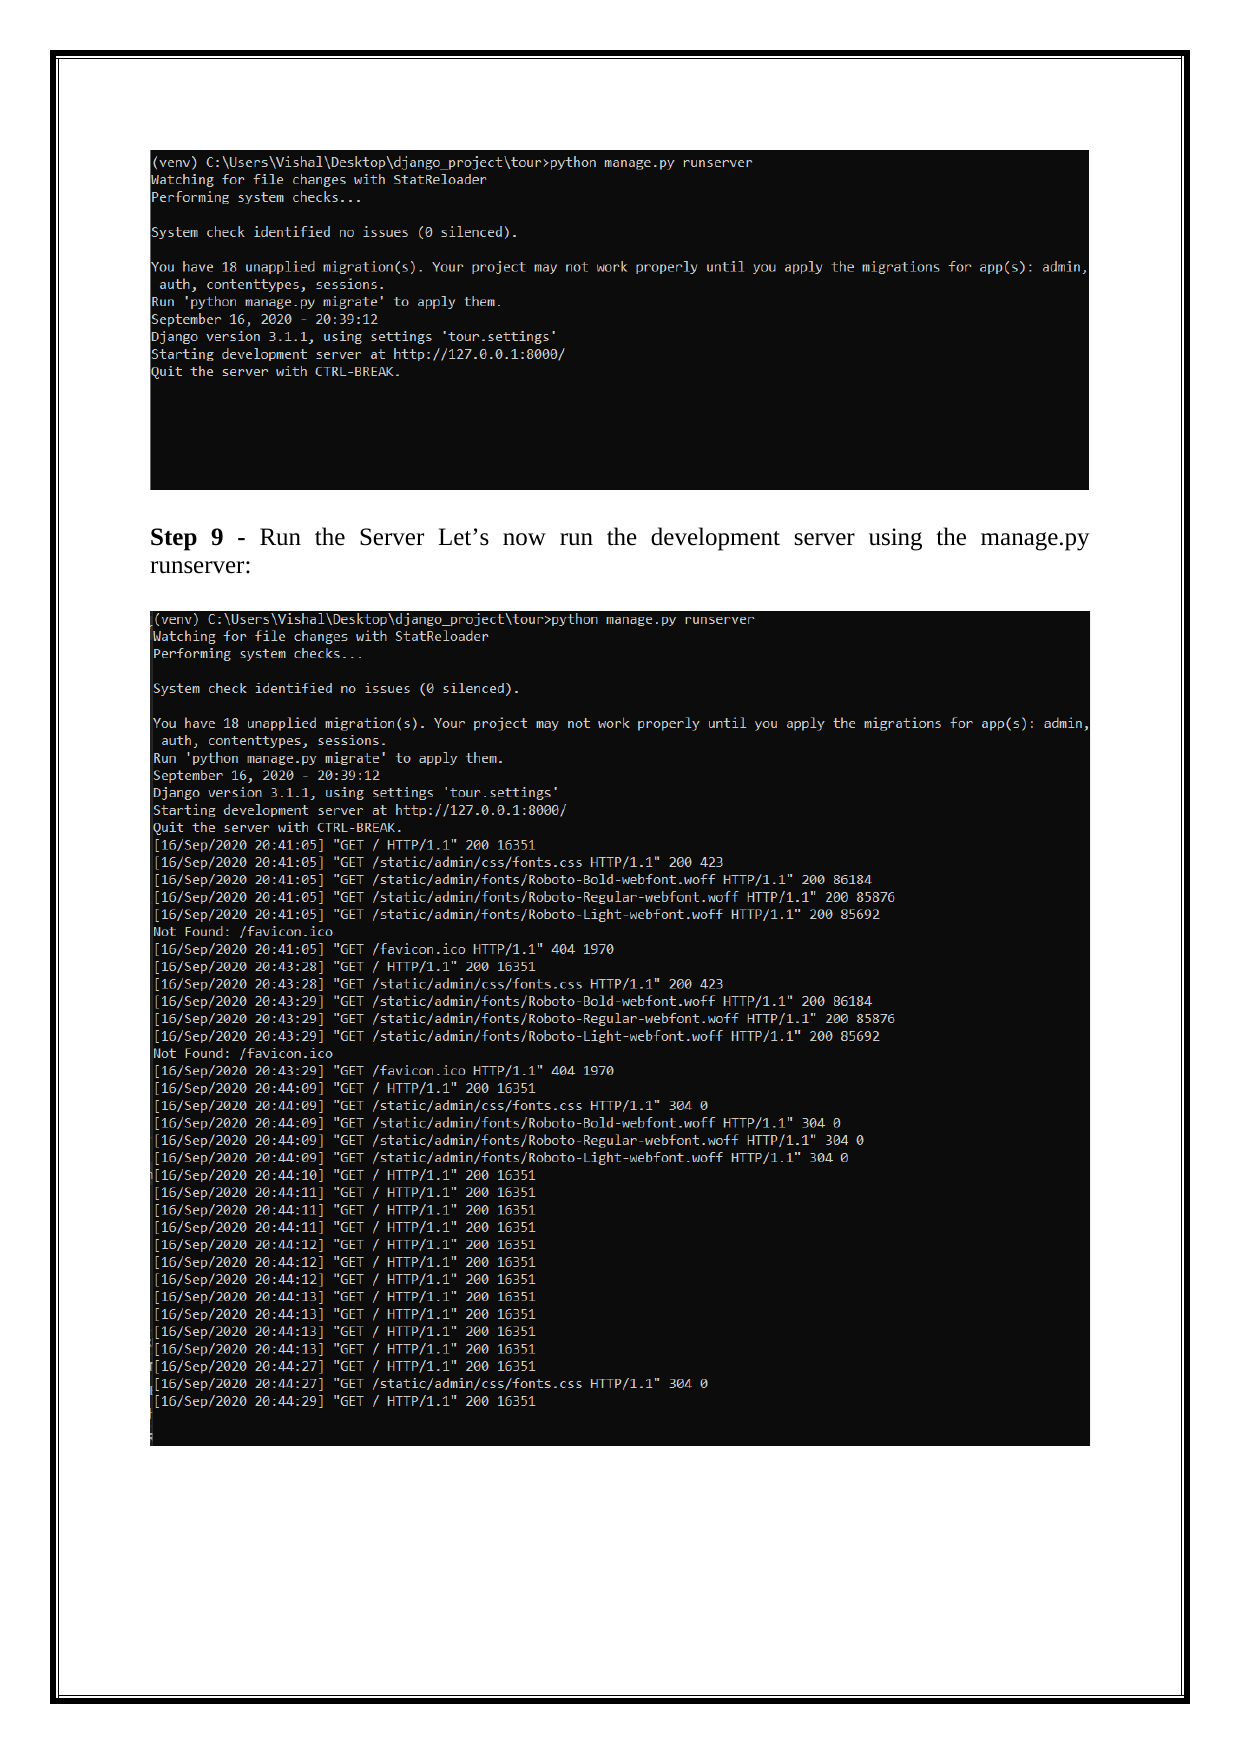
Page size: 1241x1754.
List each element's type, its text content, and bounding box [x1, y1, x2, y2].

picture [150, 611, 1091, 1446]
picture [150, 150, 1091, 490]
text Step 9 - Run the Server Let’s now run the development server using the manage.py runserver: [150, 522, 1090, 579]
